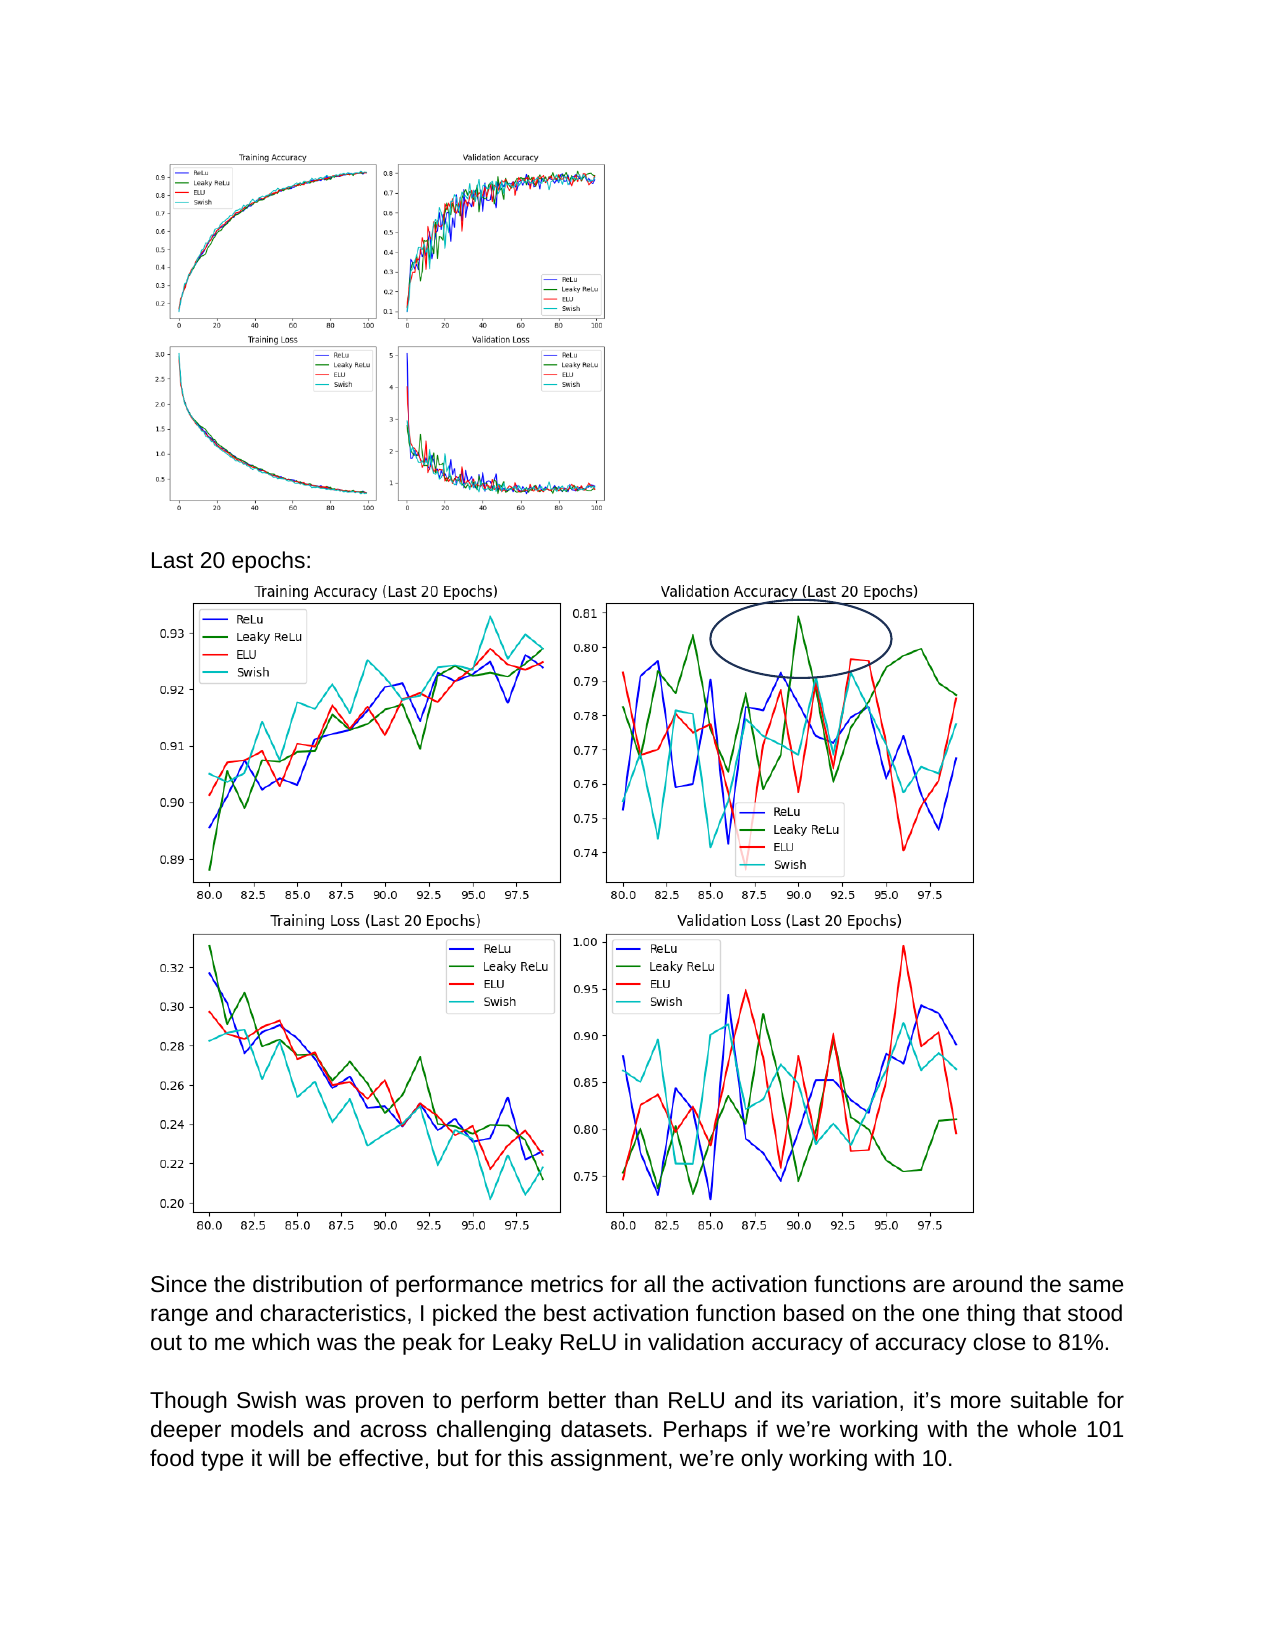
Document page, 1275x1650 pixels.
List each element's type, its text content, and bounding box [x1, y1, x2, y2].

text Though Swish was proven to perform better than ReLU and its variation, it’s more suitable for deeper models and across challenging datasets. Perhaps if we’re working with the whole 101 food type it will be effective, but for this assignment, we’re only working with 10. [150, 1387, 1125, 1471]
picture [150, 150, 608, 516]
text Since the distribution of performance metrics for all the activation functions are around the same range and characteristics, I picked the best activation function based on the one thing that stood out to me which was the peak for Leaky ReLU in validation accuracy of accuracy close to 81%. [150, 1271, 1125, 1356]
text Last 20 epochs: [150, 547, 1125, 574]
picture [150, 576, 980, 1240]
